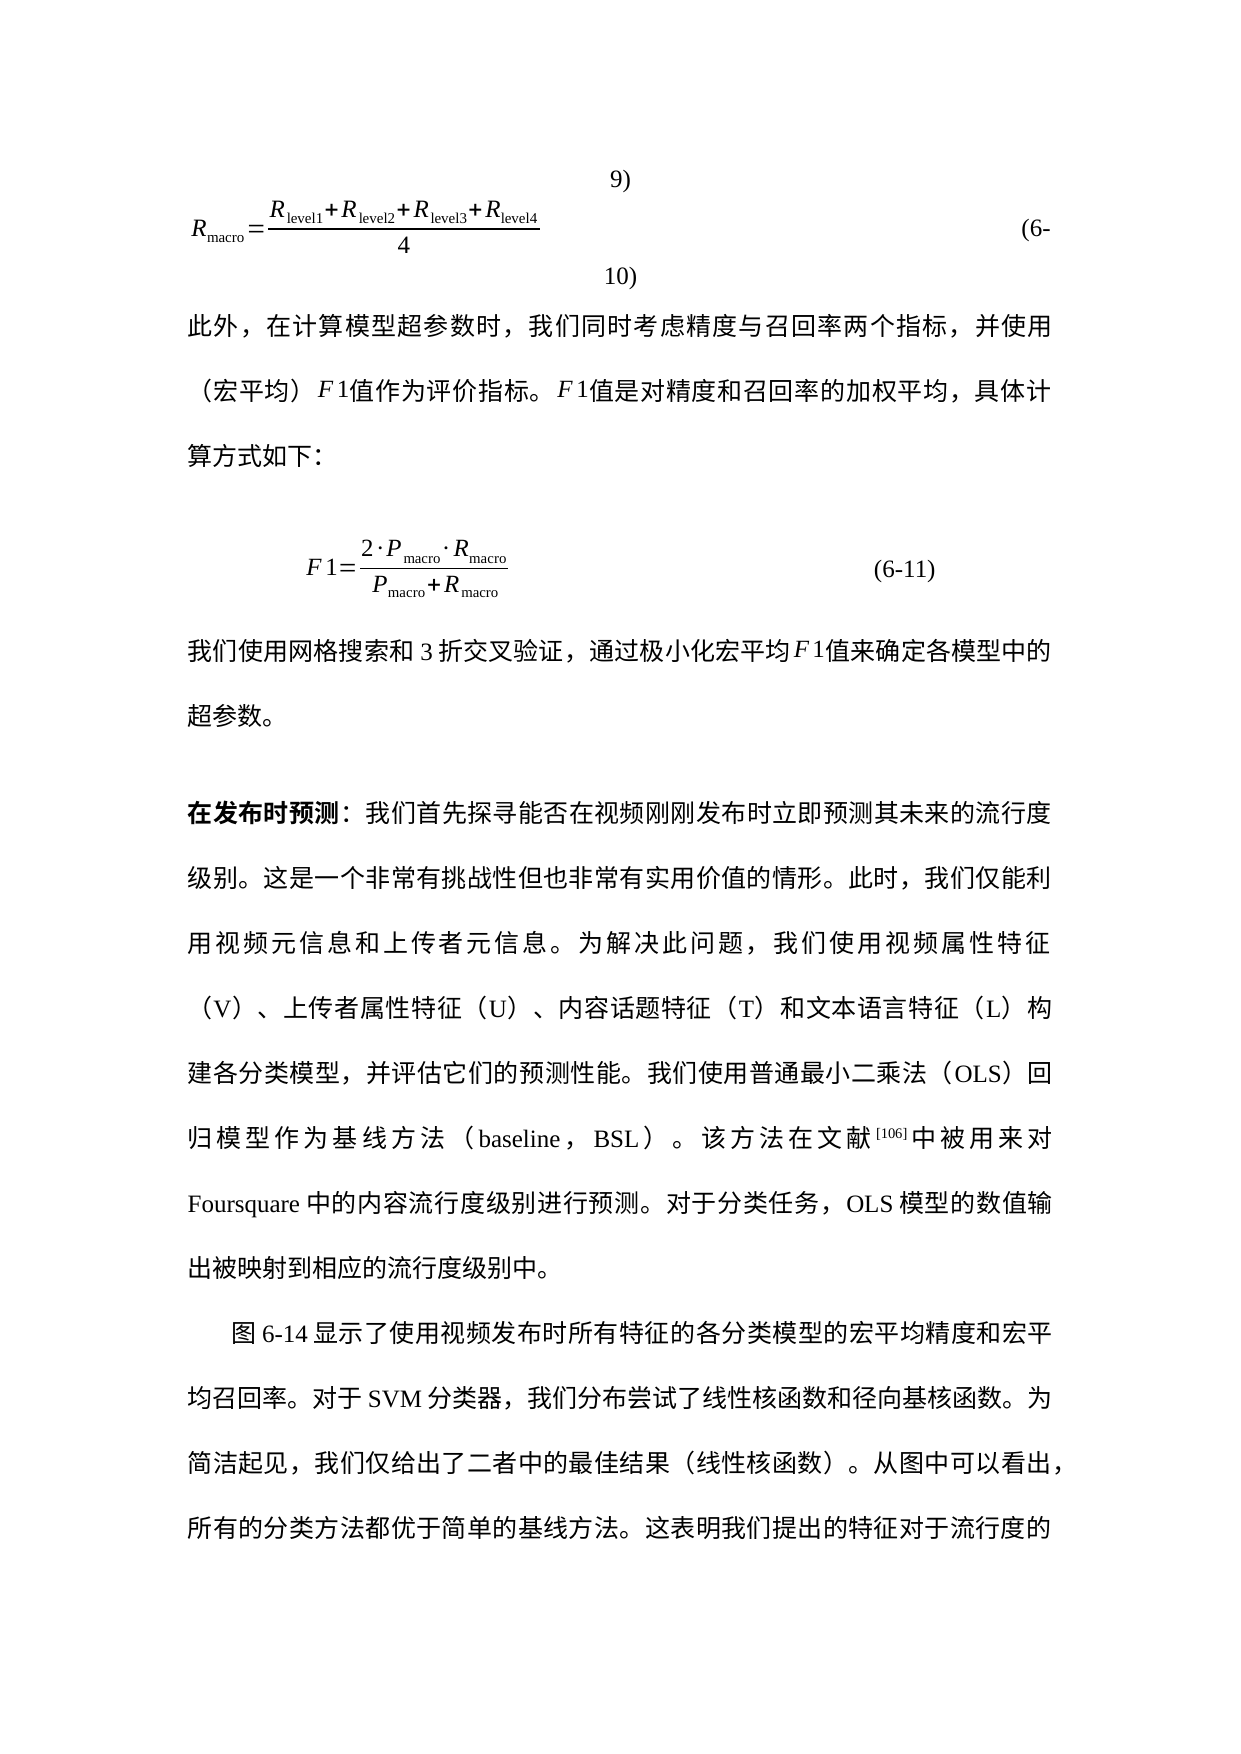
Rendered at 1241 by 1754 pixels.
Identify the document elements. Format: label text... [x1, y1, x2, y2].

text 在发布时预测：我们首先探寻能否在视频刚刚发布时立即预测其未来的流行度级别。这是一个非常有挑战性但也非常有实用价值的情形。此时，我们仅能利用视频元信息和上传者元信息。为解决此问题，我们使用视频属性特征（V）、上传者属性特征（U）、内容话题特征（T）和文本语言特征（L）构建各分类模型，并评估它们的预测性能。我们使用普通最小二乘法（OLS）回归模型作为基线方法（baseline，BSL）。该方法在文献[106]中被用来对Foursquare中的内容流行度级别进行预测。对于分类任务，OLS模型的数值输出被映射到相应的流行度级别中。 [187, 779, 1053, 1299]
text (6-9) [187, 162, 1053, 194]
text 此外，在计算模型超参数时，我们同时考虑精度与召回率两个指标，并使用（宏平均）值作为评价指标。值是对精度和召回率的加权平均，具体计算方式如下： [187, 292, 1053, 487]
text (6-11) [187, 519, 1053, 617]
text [187, 1299, 1053, 1559]
text (6-10) [187, 194, 1053, 292]
text 我们使用网格搜索和3折交叉验证，通过极小化宏平均值来确定各模型中的超参数。 [187, 617, 1053, 747]
